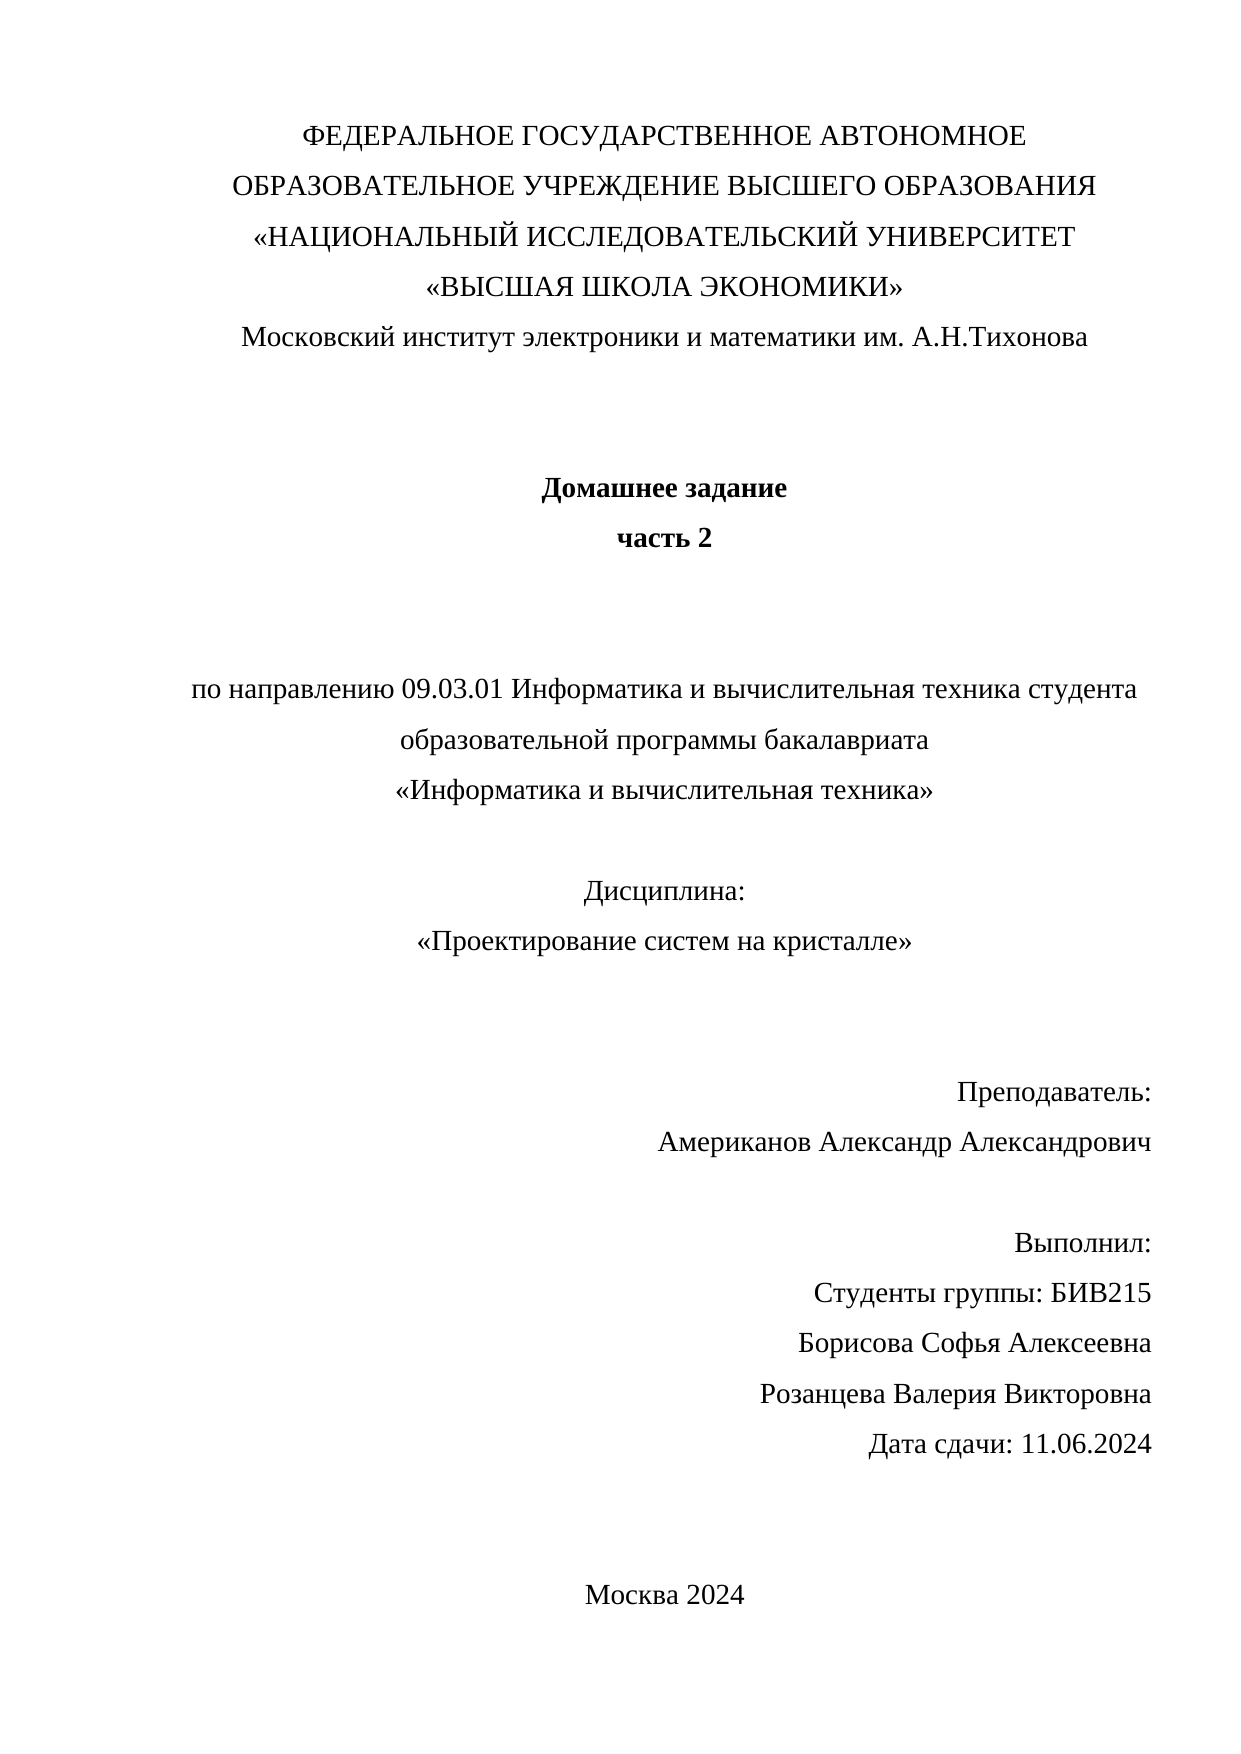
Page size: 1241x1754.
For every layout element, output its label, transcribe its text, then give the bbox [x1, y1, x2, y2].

text Домашнее задание [177, 470, 1152, 504]
text Преподаватель: [177, 1074, 1152, 1108]
text Выполнил: [177, 1225, 1152, 1258]
text Борисова Софья Алексеевна [177, 1326, 1152, 1359]
text «Проектирование систем на кристалле» [177, 923, 1152, 957]
text ФЕДЕРАЛЬНОЕ ГОСУДАРСТВЕННОЕ АВТОНОМНОЕ [177, 118, 1152, 152]
text «НАЦИОНАЛЬНЫЙ ИССЛЕДОВАТЕЛЬСКИЙ УНИВЕРСИТЕТ [177, 219, 1152, 252]
text Американов Александр Александрович [177, 1124, 1152, 1158]
text часть 2 [177, 521, 1152, 554]
text «Информатика и вычислительная техника» [177, 772, 1152, 806]
text Розанцева Валерия Викторовна [177, 1376, 1152, 1409]
text ОБРАЗОВАТЕЛЬНОЕ УЧРЕЖДЕНИЕ ВЫСШЕГО ОБРАЗОВАНИЯ [177, 168, 1152, 202]
text Студенты группы: БИВ215 [177, 1275, 1152, 1309]
text по направлению 09.03.01 Информатика и вычислительная техника студента образовательной программы бакалавриата [177, 672, 1152, 755]
text Дисциплина: [177, 873, 1152, 906]
text Московский институт электроники и математики им. А.Н.Тихонова [177, 319, 1152, 353]
text «ВЫСШАЯ ШКОЛА ЭКОНОМИКИ» [177, 269, 1152, 303]
text Москва 2024 [177, 1577, 1152, 1611]
text Дата сдачи: 11.06.2024 [177, 1426, 1152, 1460]
